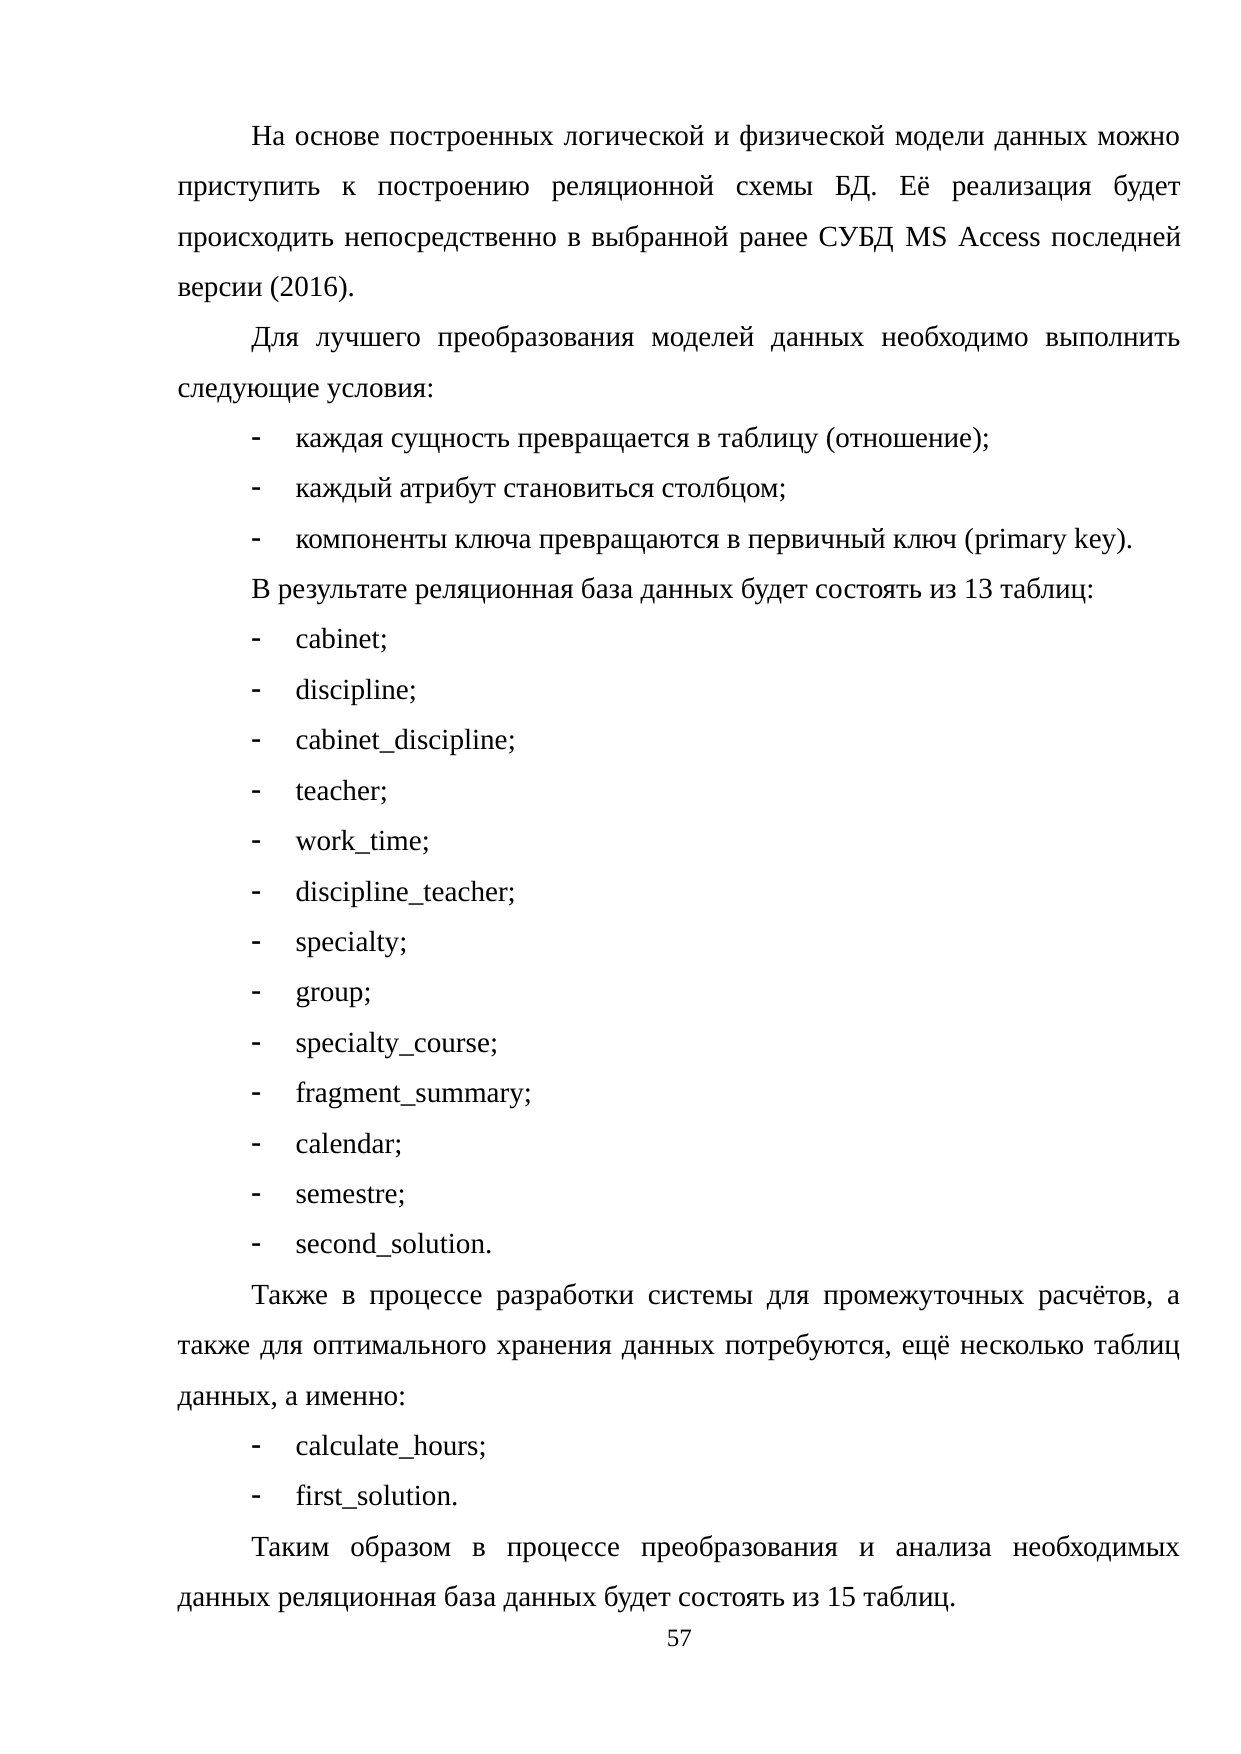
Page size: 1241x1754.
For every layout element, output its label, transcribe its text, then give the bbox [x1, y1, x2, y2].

list calendar; [251, 1126, 1181, 1159]
text Также в процессе разработки системы для промежуточных расчётов, а также для оптимального хранения данных потребуются, ещё несколько таблиц данных, а именно: [177, 1277, 1181, 1411]
list teacher; [251, 773, 1181, 806]
list discipline_teacher; [251, 874, 1181, 907]
list group; [251, 974, 1181, 1008]
text Таким образом в процессе преобразования и анализа необходимых данных реляционная база данных будет состоять из 15 таблиц. [177, 1529, 1181, 1613]
list discipline; [251, 672, 1181, 706]
list каждая сущность превращается в таблицу (отношение); [251, 420, 1181, 454]
list specialty_course; [251, 1025, 1181, 1058]
list first_solution. [251, 1478, 1181, 1512]
list second_solution. [251, 1227, 1181, 1260]
list cabinet_discipline; [251, 722, 1181, 756]
list cabinet; [251, 622, 1181, 655]
list каждый атрибут становиться столбцом; [251, 470, 1181, 504]
list semestre; [251, 1176, 1181, 1210]
list work_time; [251, 823, 1181, 857]
list компоненты ключа превращаются в первичный ключ (primary key). [251, 521, 1181, 554]
list specialty; [251, 924, 1181, 958]
text На основе построенных логической и физической модели данных можно приступить к построению реляционной схемы БД. Её реализация будет происходить непосредственно в выбранной ранее СУБД MS Access последней версии (2016). [177, 118, 1181, 303]
list fragment_summary; [251, 1075, 1181, 1109]
text В результате реляционная база данных будет состоять из 13 таблиц: [177, 571, 1181, 605]
text Для лучшего преобразования моделей данных необходимо выполнить следующие условия: [177, 319, 1181, 403]
list calculate_hours; [251, 1428, 1181, 1462]
